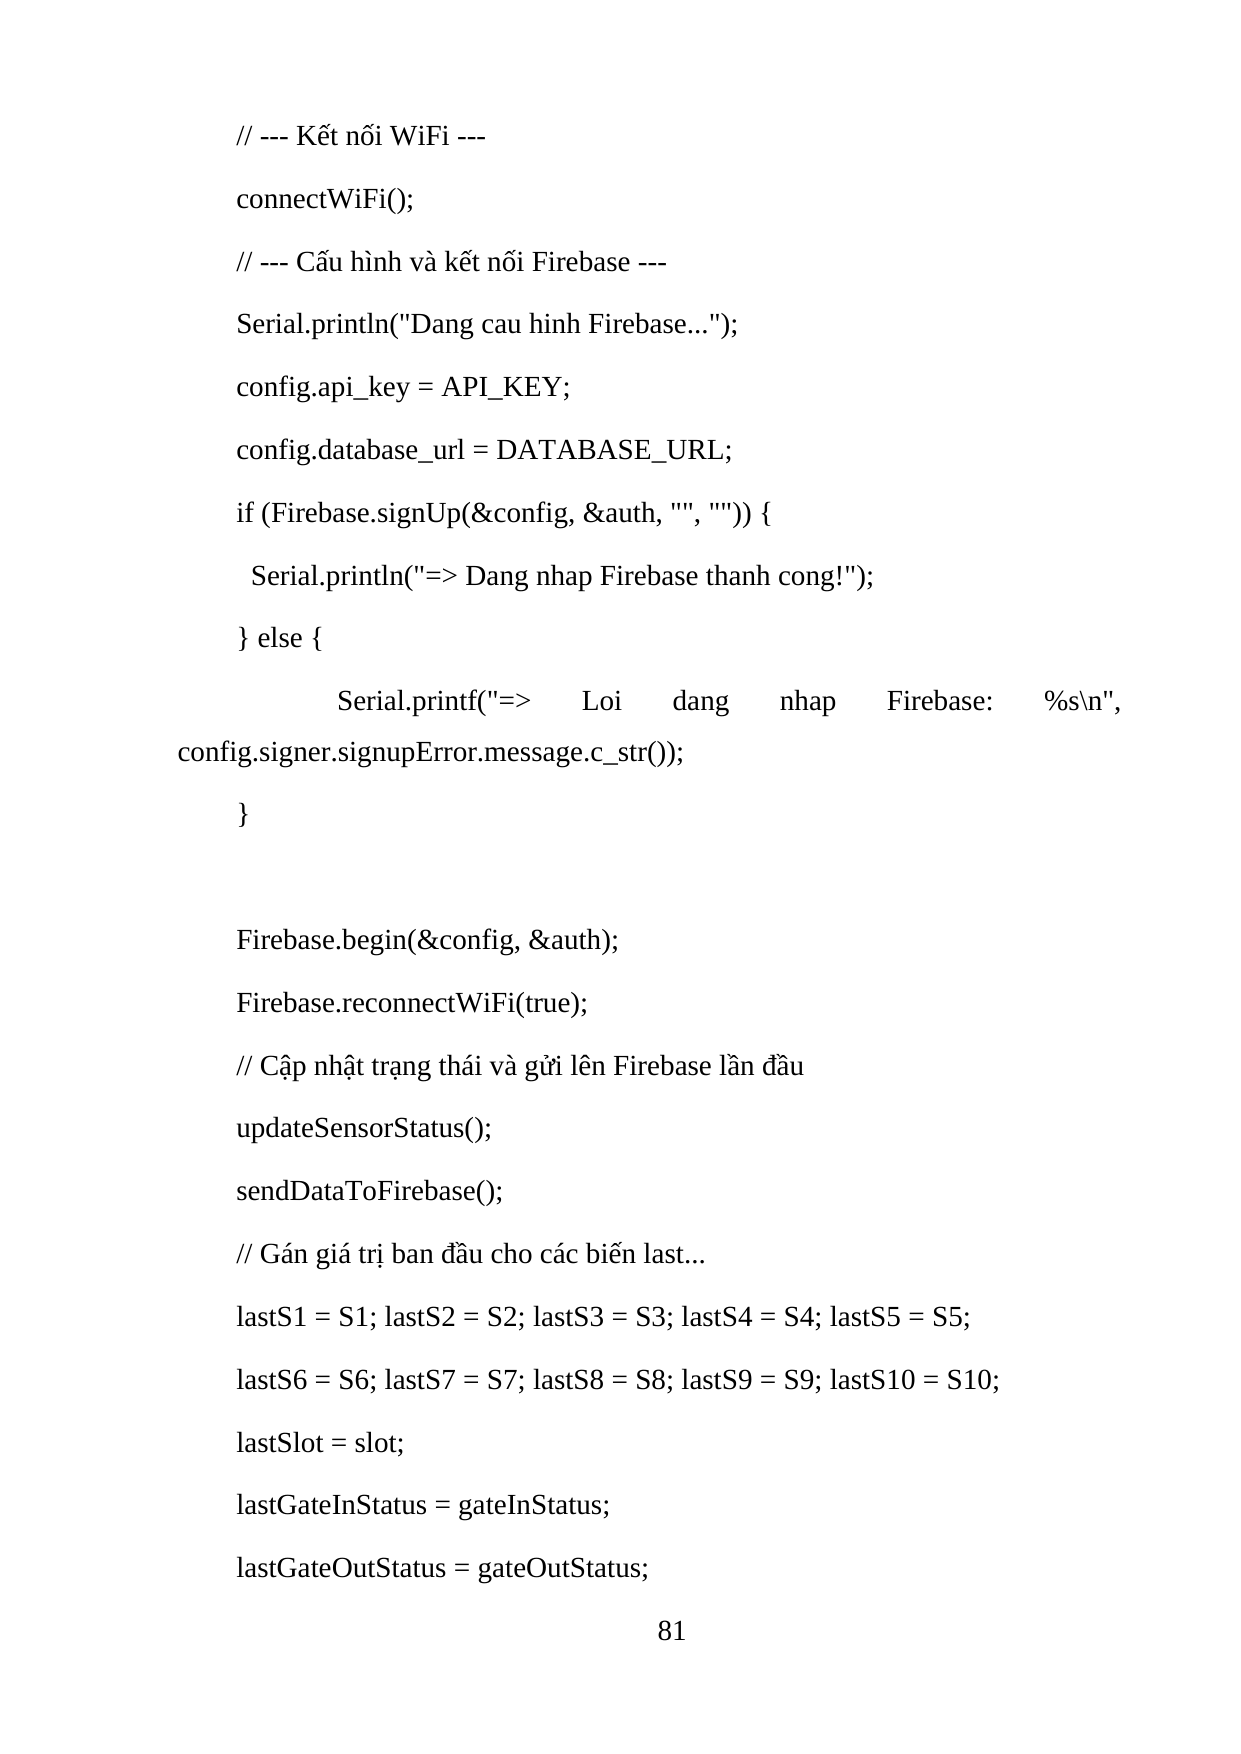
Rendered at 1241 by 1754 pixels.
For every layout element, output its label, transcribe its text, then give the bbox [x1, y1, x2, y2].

text connectWiFi(); [177, 181, 1122, 214]
text } [177, 797, 1122, 830]
text Firebase.reconnectWiFi(true); [177, 985, 1122, 1018]
text Firebase.begin(&config, &auth); [177, 922, 1122, 956]
text // --- Kết nối WiFi --- [177, 118, 1122, 152]
text // --- Cấu hình và kết nối Firebase --- [177, 244, 1122, 277]
text lastS6 = S6; lastS7 = S7; lastS8 = S8; lastS9 = S9; lastS10 = S10; [177, 1362, 1122, 1395]
text config.database_url = DATABASE_URL; [177, 432, 1122, 466]
text lastGateOutStatus = gateOutStatus; [177, 1550, 1122, 1584]
text } else { [177, 621, 1122, 654]
text Serial.println("Dang cau hinh Firebase..."); [177, 307, 1122, 340]
text config.api_key = API_KEY; [177, 369, 1122, 403]
text Serial.printf("=> Loi dang nhap Firebase: %s\n", config.signer.signupError.message.c_str()); [177, 683, 1122, 767]
text lastSlot = slot; [177, 1425, 1122, 1458]
text if (Firebase.signUp(&config, &auth, "", "")) { [177, 495, 1122, 528]
text lastS1 = S1; lastS2 = S2; lastS3 = S3; lastS4 = S4; lastS5 = S5; [177, 1299, 1122, 1333]
text // Cập nhật trạng thái và gửi lên Firebase lần đầu [177, 1048, 1122, 1081]
text Serial.println("=> Dang nhap Firebase thanh cong!"); [177, 558, 1122, 591]
text sendDataToFirebase(); [177, 1173, 1122, 1207]
text lastGateInStatus = gateInStatus; [177, 1487, 1122, 1521]
text // Gán giá trị ban đầu cho các biến last... [177, 1236, 1122, 1270]
text updateSensorStatus(); [177, 1111, 1122, 1144]
